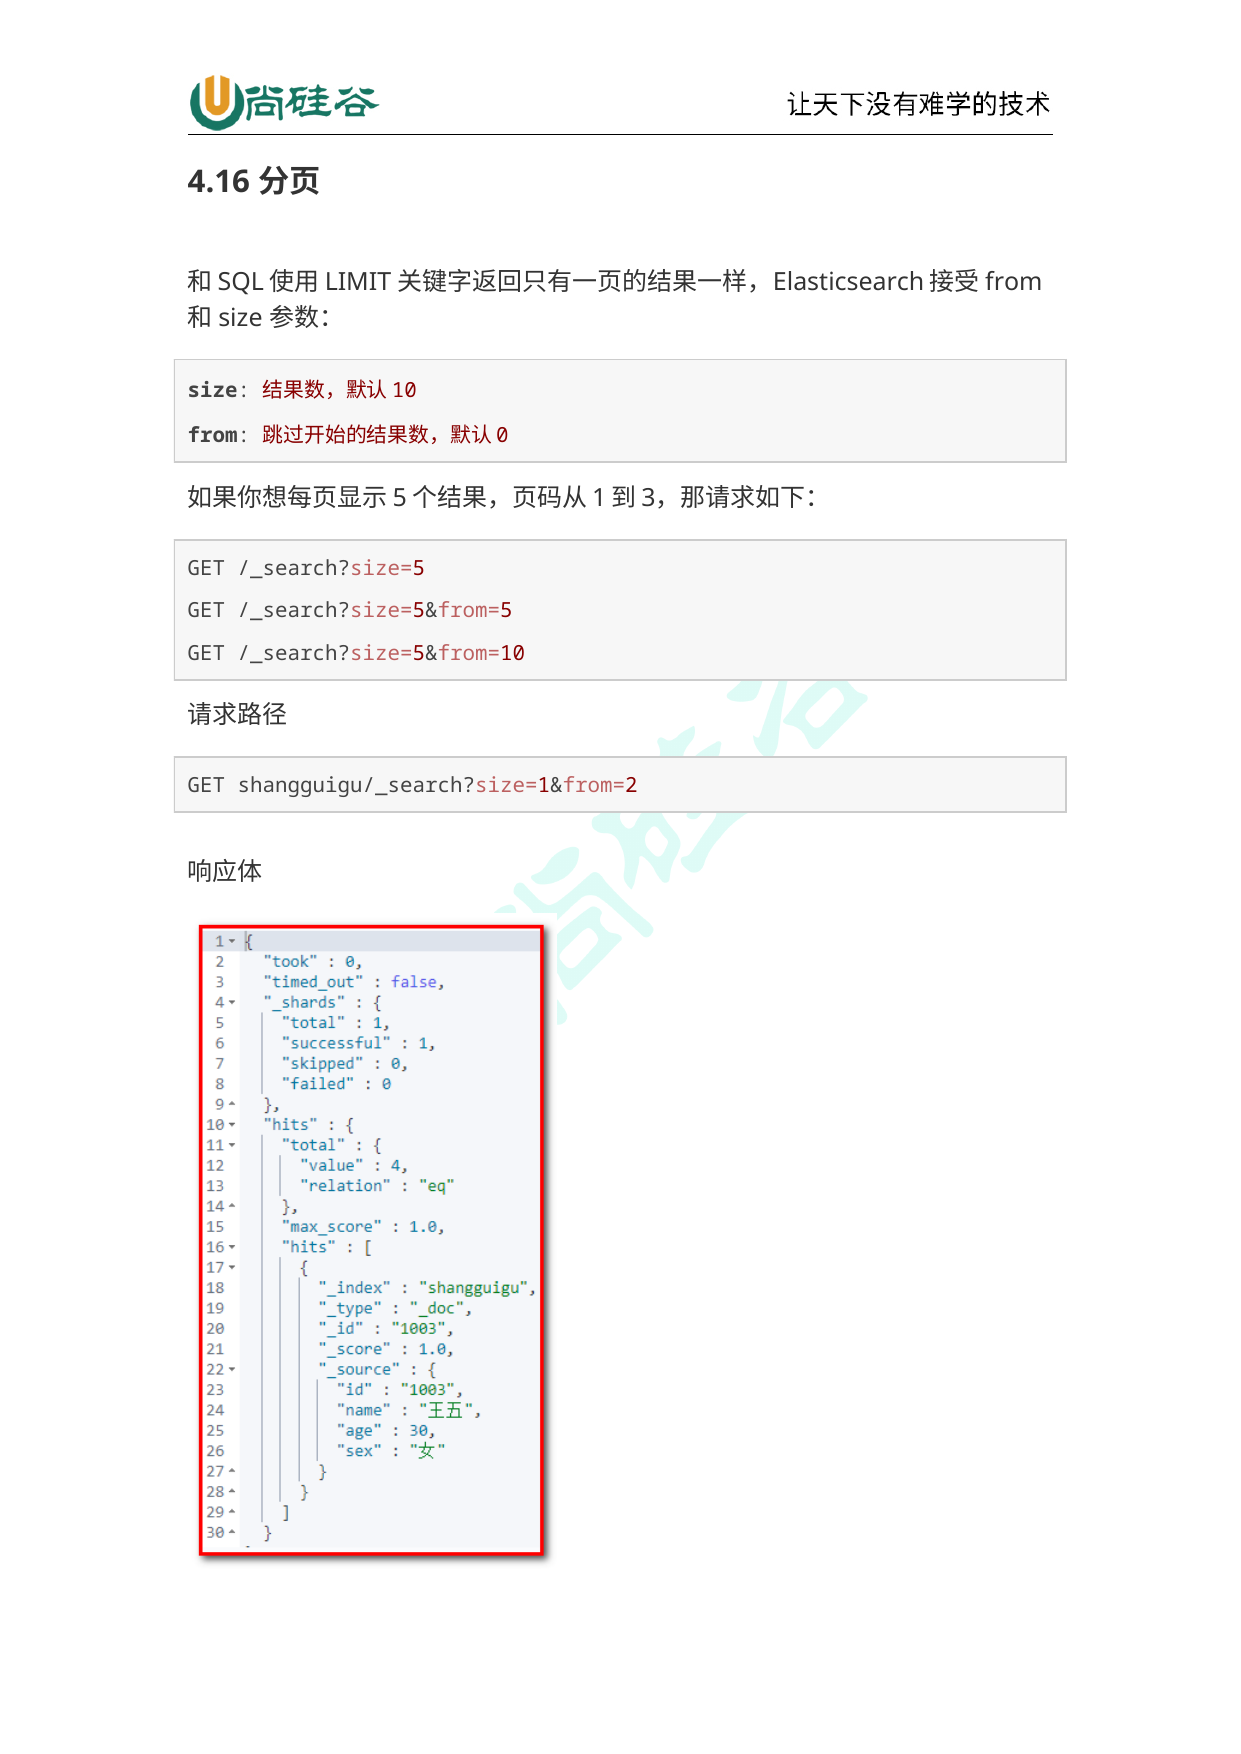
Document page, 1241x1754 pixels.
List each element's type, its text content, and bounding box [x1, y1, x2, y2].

text GET shangguigu/_search?size=1&from=2 [175, 758, 1065, 811]
text GET /_search?size=5 [175, 541, 1065, 581]
text 请求路径 [187, 695, 1053, 731]
text GET /_search?size=5&from=5 [175, 582, 1065, 624]
text from: 跳过开始的结果数，默认0 [175, 404, 1065, 461]
text 响应体 [187, 852, 1053, 888]
subtitle 4.16 分页 [187, 156, 1053, 202]
picture [187, 73, 1053, 132]
text size: 结果数，默认10 [175, 360, 1065, 403]
picture [187, 913, 557, 1569]
text 和SQL使用 LIMIT 关键字返回只有一页的结果一样，Elasticsearch接受 from 和 size 参数： [187, 261, 1053, 334]
text GET /_search?size=5&from=10 [175, 624, 1065, 679]
text 如果你想每页显示5个结果，页码从1到3，那请求如下： [187, 478, 1053, 514]
